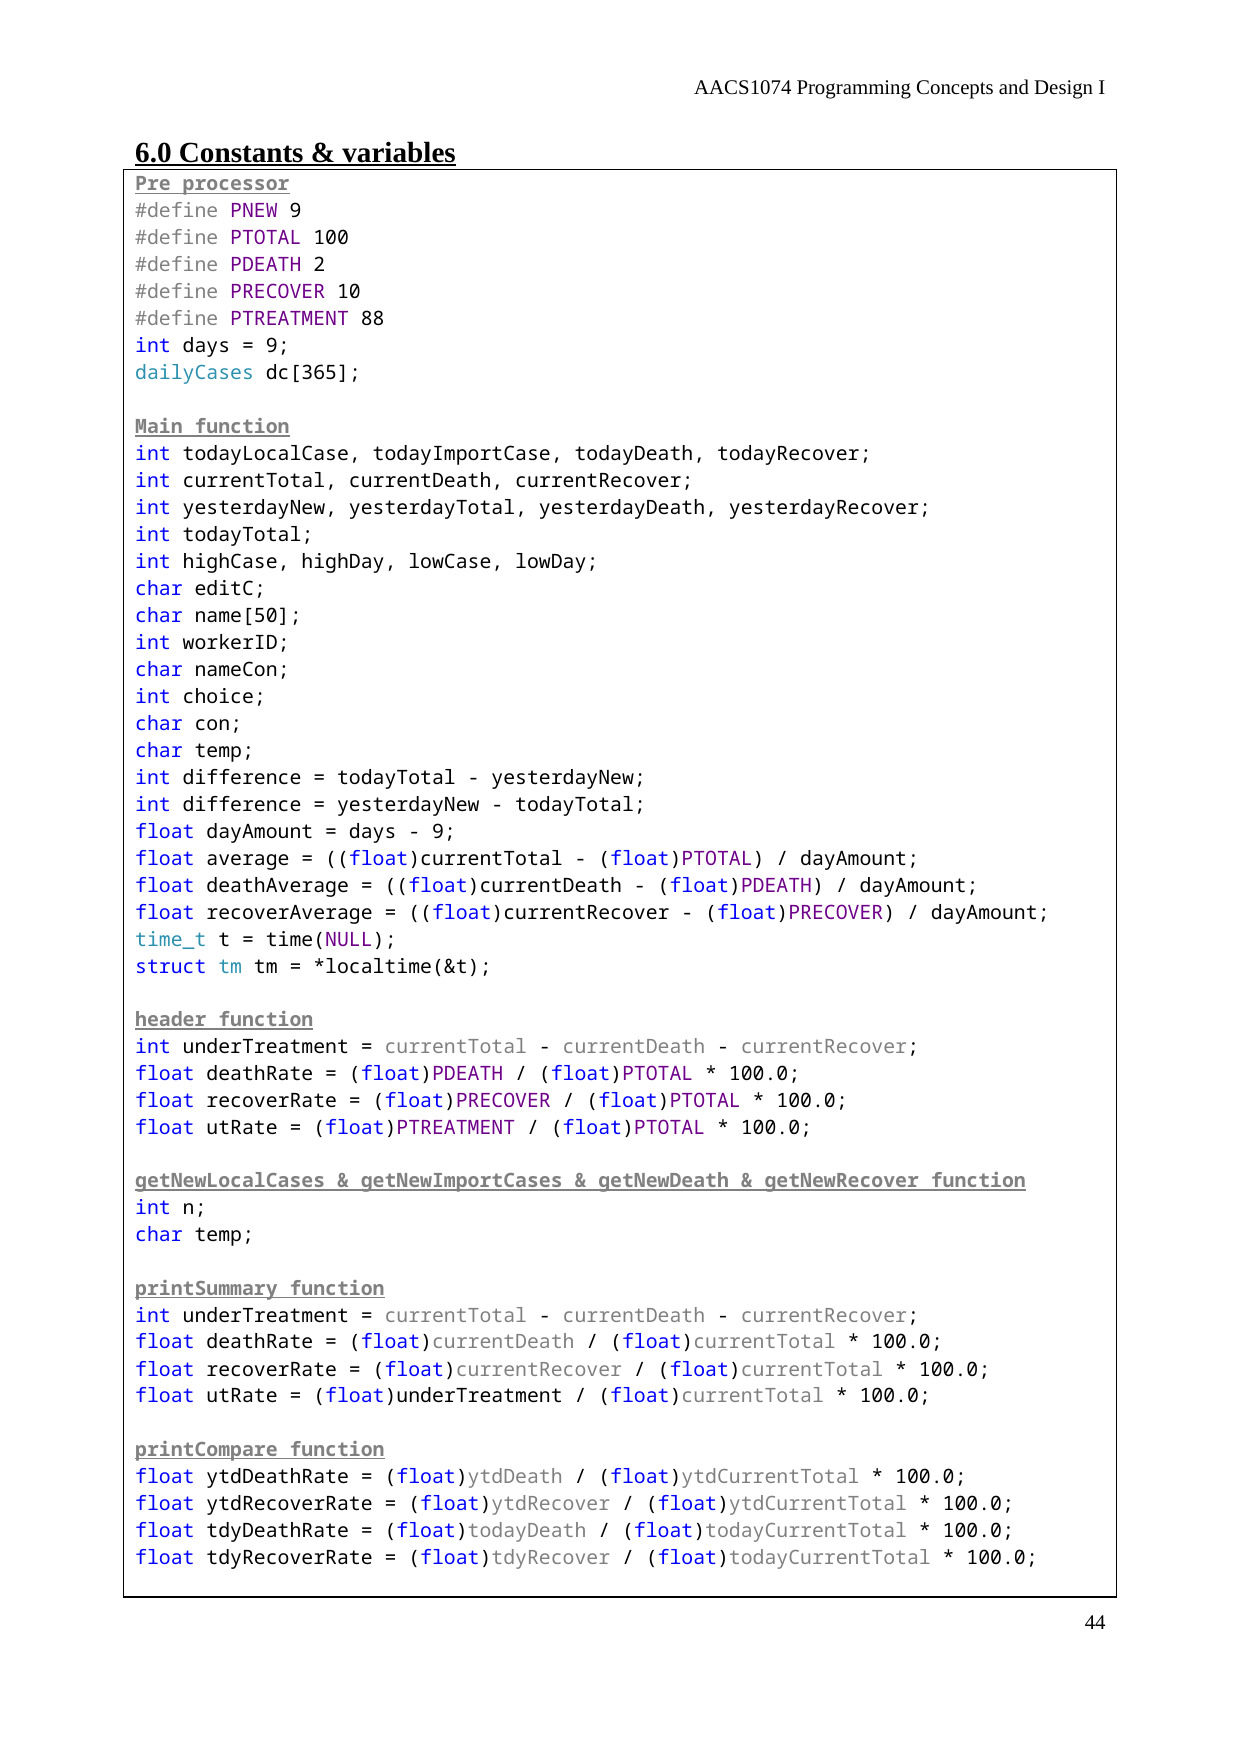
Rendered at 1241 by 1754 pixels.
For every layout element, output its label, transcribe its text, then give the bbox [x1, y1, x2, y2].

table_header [124, 170, 1116, 1596]
text 6.0 Constants & variables [135, 135, 1105, 168]
